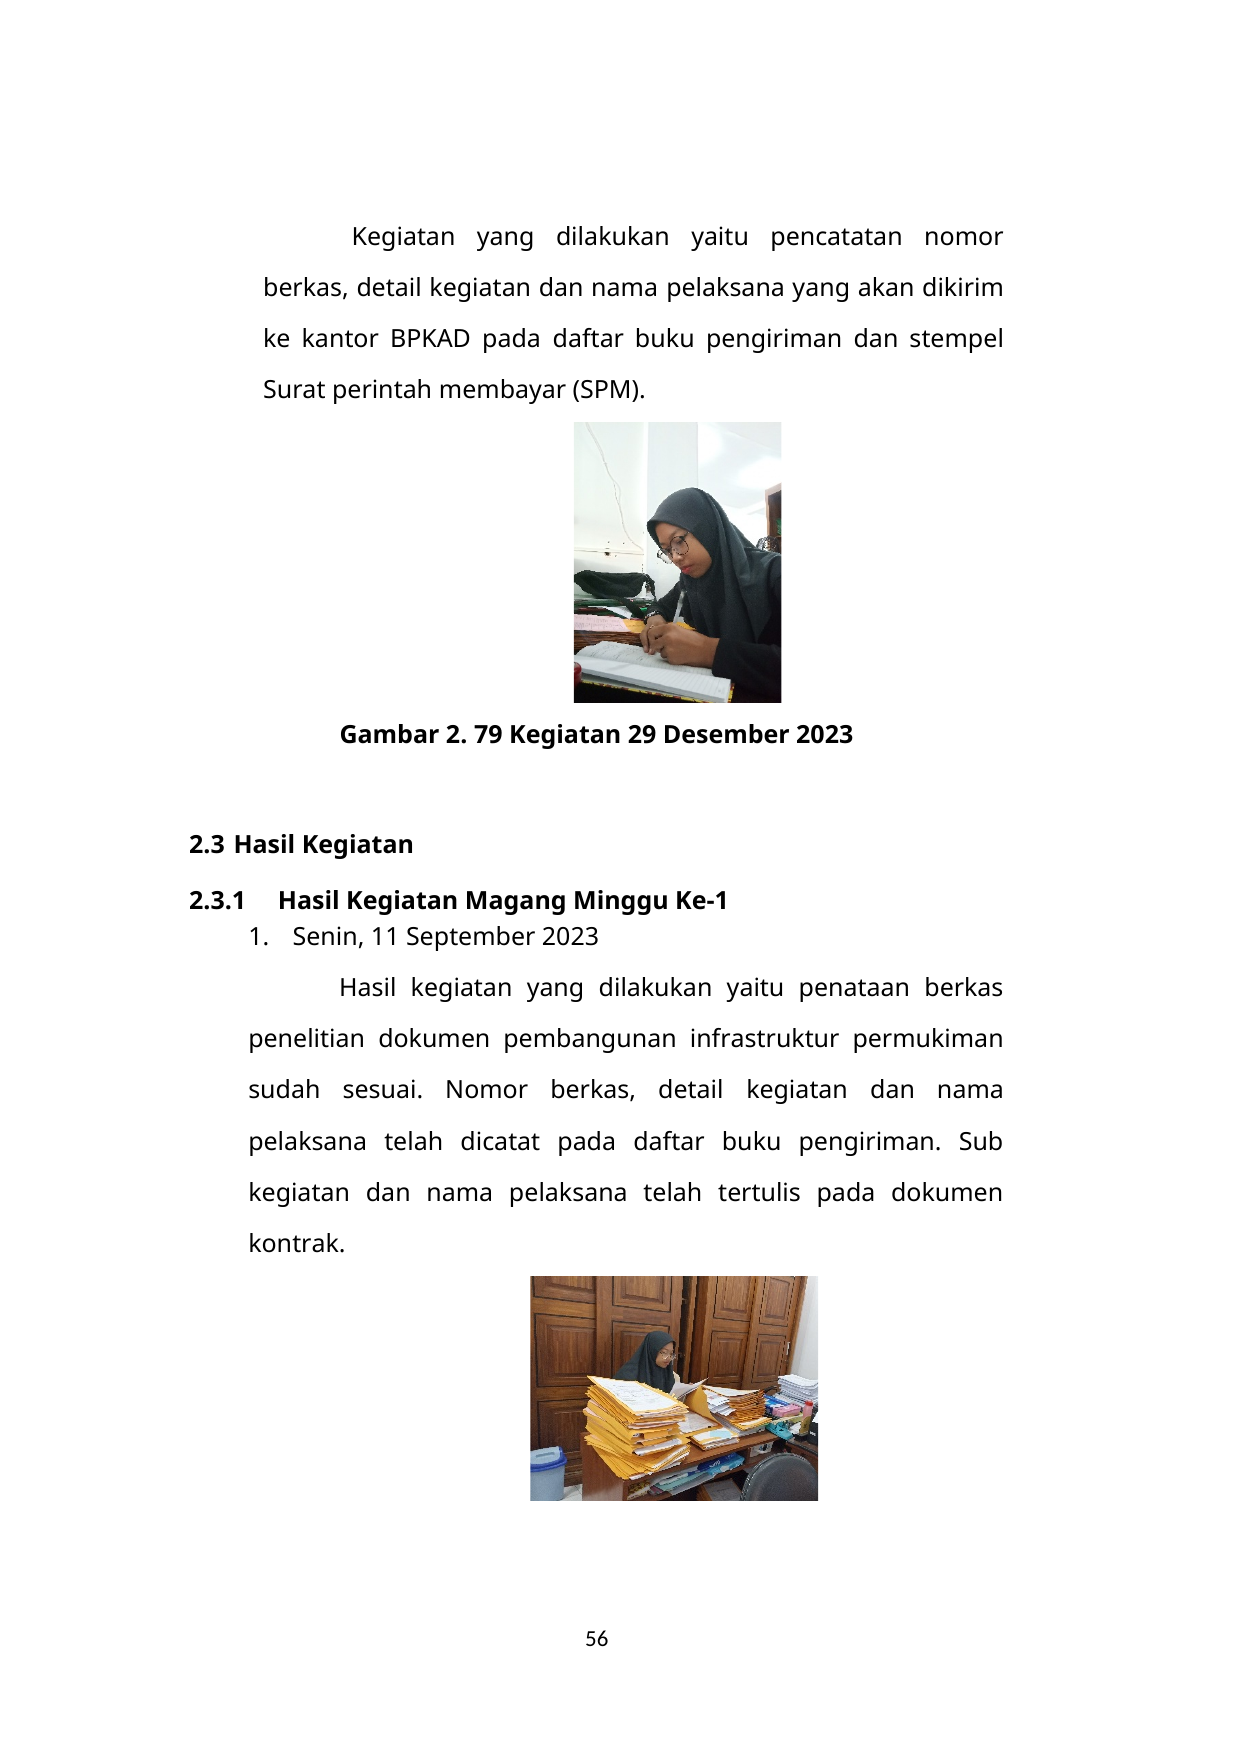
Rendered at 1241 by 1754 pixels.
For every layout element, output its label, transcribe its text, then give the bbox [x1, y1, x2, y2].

subtitle Hasil Kegiatan Magang Minggu Ke-1 [189, 882, 1004, 916]
subtitle Hasil Kegiatan [189, 827, 1004, 861]
text Hasil kegiatan yang dilakukan yaitu penataan berkas penelitian dokumen pembangunan infrastruktur permukiman sudah sesuai. Nomor berkas, detail kegiatan dan nama pelaksana telah dicatat pada daftar buku pengiriman. Sub kegiatan dan nama pelaksana telah tertulis pada dokumen kontrak. [248, 970, 1004, 1259]
list Senin, 11 September 2023 [248, 919, 1004, 953]
picture [530, 1276, 819, 1501]
picture [573, 422, 782, 703]
text Kegiatan yang dilakukan yaitu pencatatan nomor berkas, detail kegiatan dan nama pelaksana yang akan dikirim ke kantor BPKAD pada daftar buku pengiriman dan stempel Surat perintah membayar (SPM). [263, 218, 1004, 406]
text Gambar 2. 79 Kegiatan 29 Desember 2023 [189, 717, 1004, 751]
